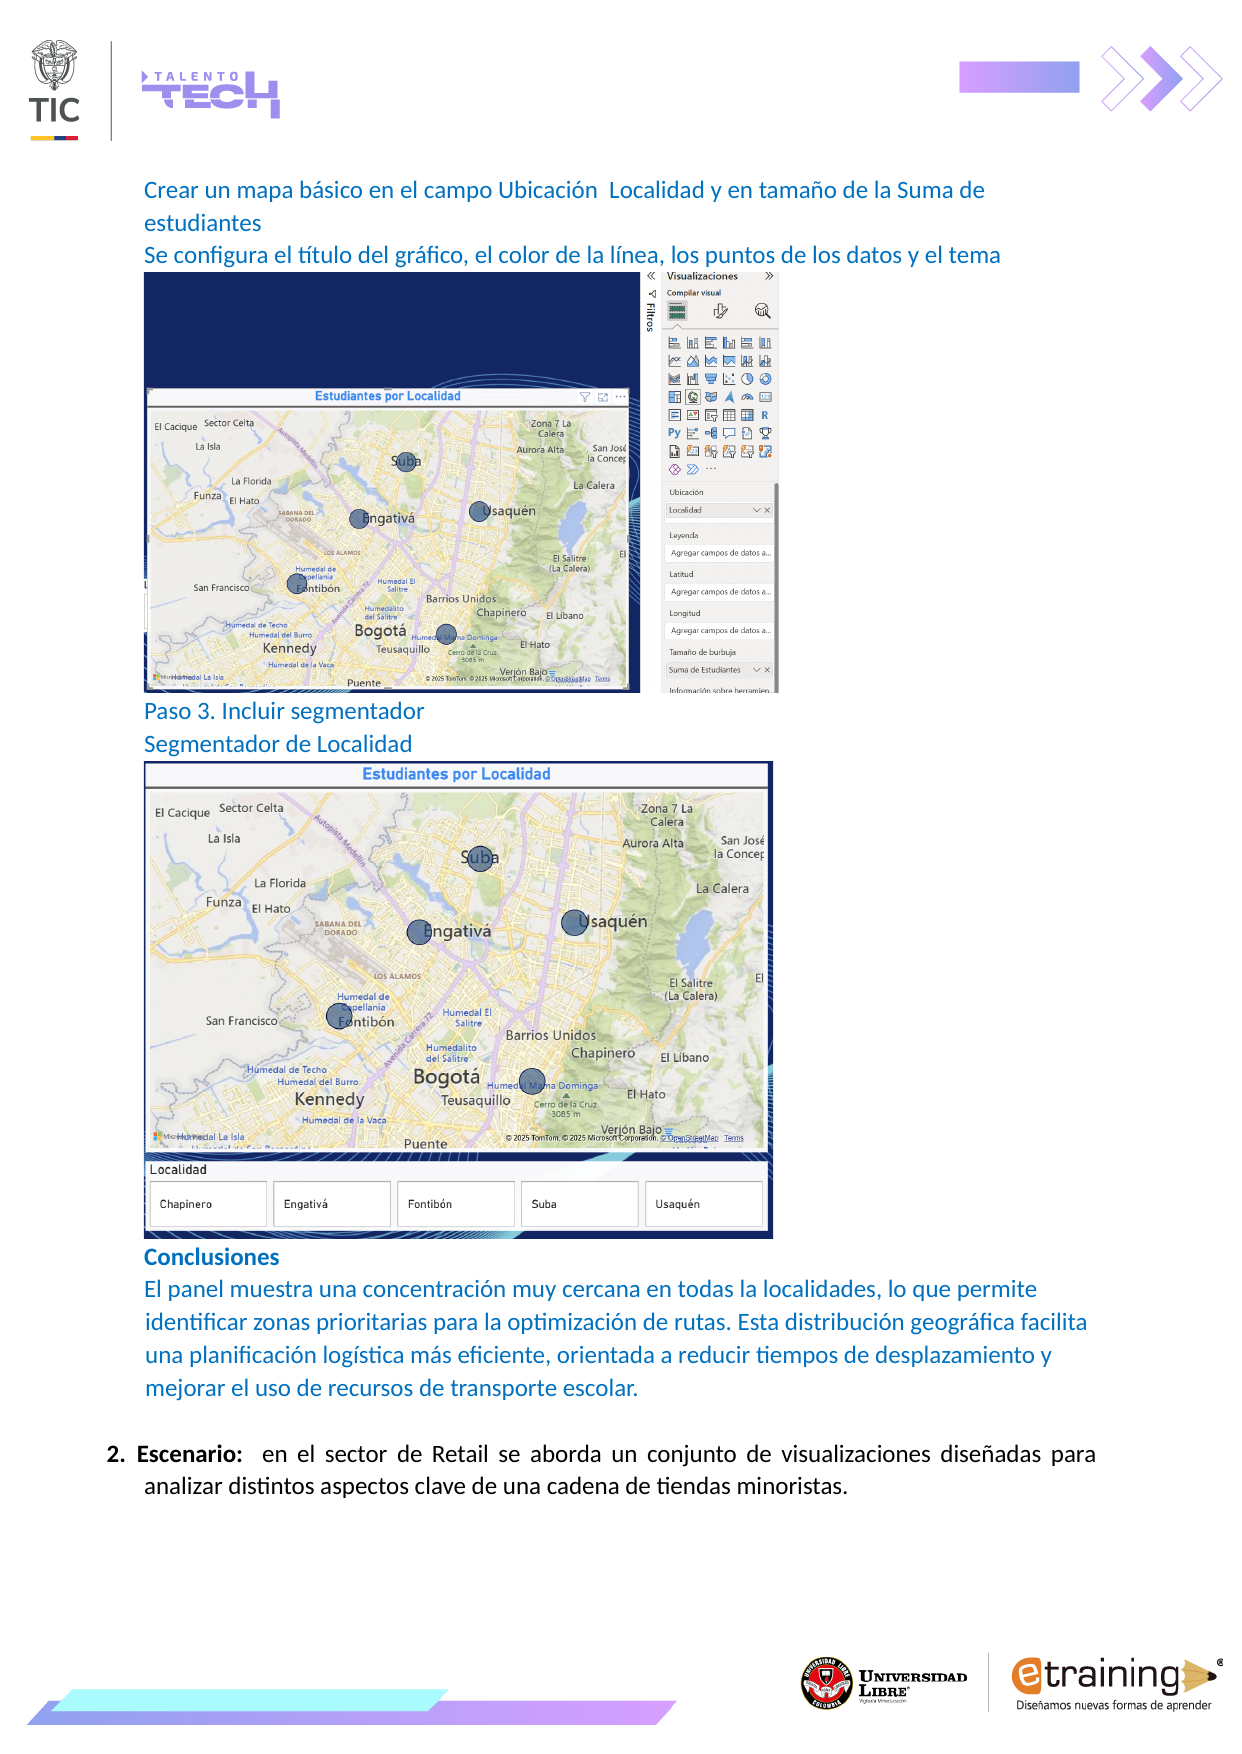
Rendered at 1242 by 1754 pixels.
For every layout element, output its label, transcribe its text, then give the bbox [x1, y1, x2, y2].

picture [28, 40, 1223, 141]
picture [143, 272, 779, 693]
text Conclusiones [144, 1241, 1102, 1271]
text Segmentador de Localidad [144, 728, 1102, 758]
text 2. Escenario: en el sector de Retail se aborda un conjunto de visualizaciones diseñadas para analizar distintos aspectos clave de una cadena de tiendas minoristas. [106, 1438, 1098, 1500]
text El panel muestra una concentración muy cercana en todas la localidades, lo que permite identificar zonas prioritarias para la optimización de rutas. Esta distribución geográfica facilita una planificación logística más eficiente, orientada a reducir tiempos de desplazamiento y mejorar el uso de recursos de transporte escolar. [144, 1274, 1102, 1403]
text Se configura el título del gráfico, el color de la línea, los puntos de los datos y el tema [144, 239, 1102, 270]
text Crear un mapa básico en el campo Ubicación Localidad y en tamaño de la Suma de estudiantes [144, 174, 1102, 237]
text Paso 3. Incluir segmentador [144, 695, 1102, 726]
picture [26, 1634, 1223, 1727]
picture [143, 761, 774, 1239]
